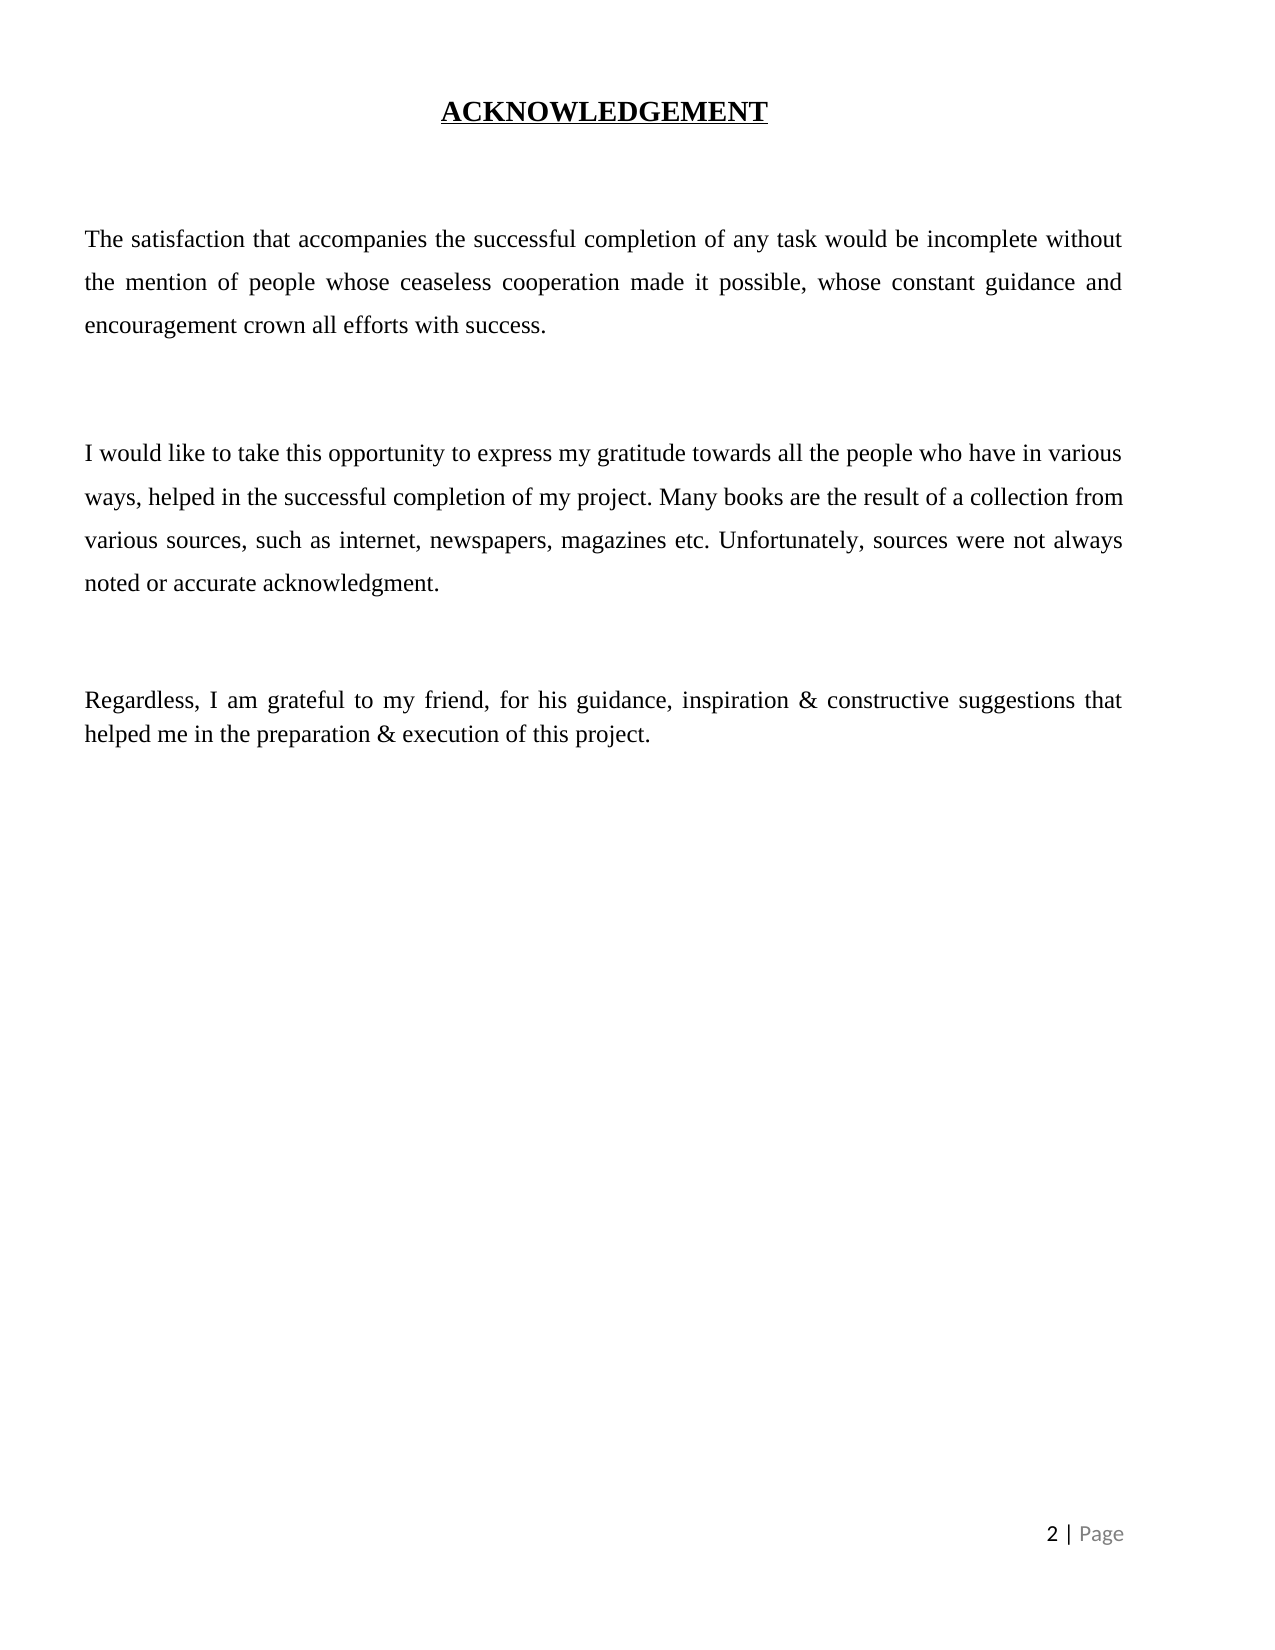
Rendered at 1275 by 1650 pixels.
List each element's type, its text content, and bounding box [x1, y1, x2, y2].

text The satisfaction that accompanies the successful completion of any task would be incomplete without the mention of people whose ceaseless cooperation made it possible, whose constant guidance and encouragement crown all efforts with success. [84, 224, 1124, 339]
text I would like to take this opportunity to express my gratitude towards all the people who have in various ways, helped in the successful completion of my project. Many books are the result of a collection from various sources, such as internet, newspapers, magazines etc. Unfortunately, sources were not always noted or accurate acknowledgment. [84, 438, 1124, 597]
text Regardless, I am grateful to my friend, for his guidance, inspiration & constructive suggestions that helped me in the preparation & execution of this project. [84, 686, 1124, 747]
text ACKNOWLEDGEMENT [84, 94, 1124, 127]
